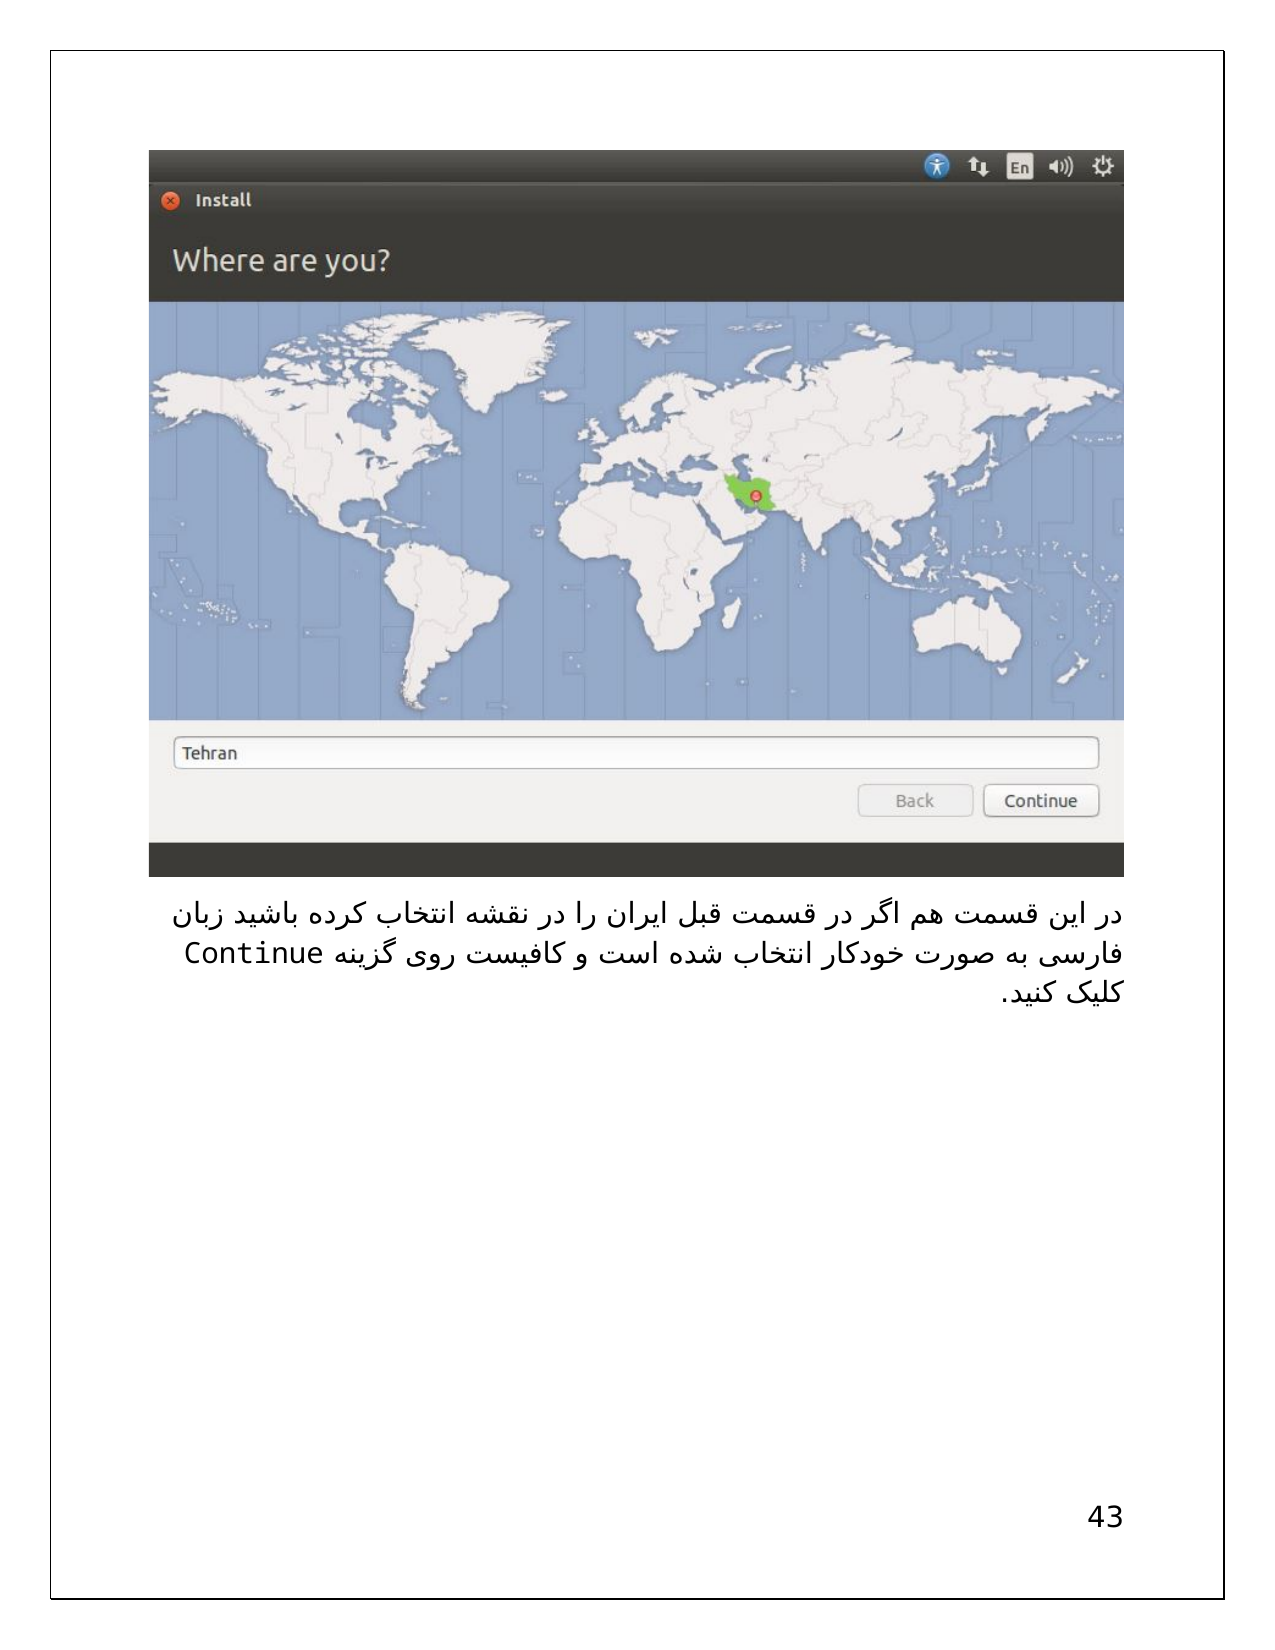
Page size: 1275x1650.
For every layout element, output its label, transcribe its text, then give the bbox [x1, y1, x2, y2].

picture [148, 150, 1124, 877]
text در این قسمت هم اگر در قسمت قبل ایران را در نقشه انتخاب کرده باشید زبان فارسی به صورت خودکار انتخاب شده است و کافیست روی گزینه Continue کلیک کنید. [150, 896, 1124, 1009]
